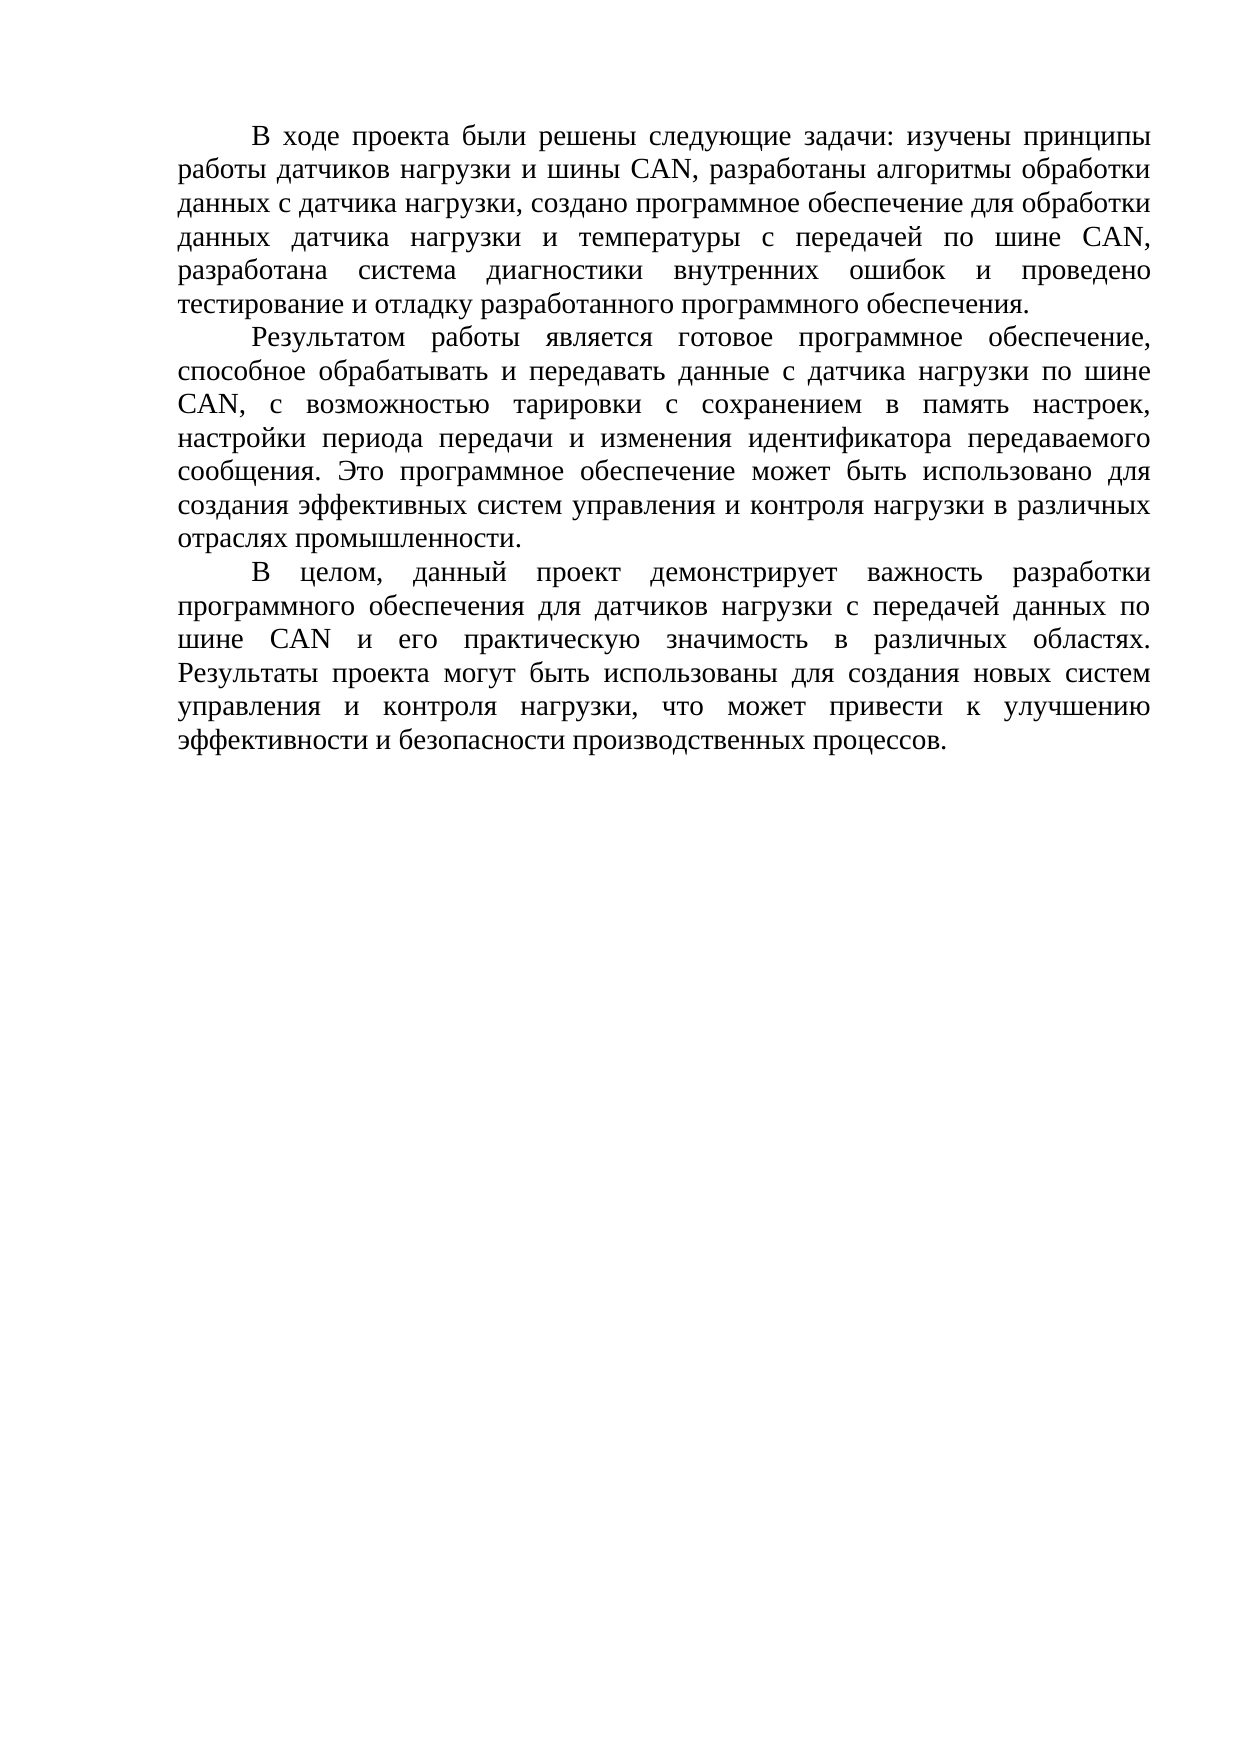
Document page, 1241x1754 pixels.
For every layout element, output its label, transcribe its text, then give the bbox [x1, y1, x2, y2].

text В ходе проекта были решены следующие задачи: изучены принципы работы датчиков нагрузки и шины CAN, разработаны алгоритмы обработки данных с датчика нагрузки, создано программное обеспечение для обработки данных датчика нагрузки и температуры с передачей по шине CAN, разработана система диагностики внутренних ошибок и проведено тестирование и отладку разработанного программного обеспечения. [177, 118, 1152, 319]
text Результатом работы является готовое программное обеспечение, способное обрабатывать и передавать данные с датчика нагрузки по шине CAN, с возможностью тарировки с сохранением в память настроек, настройки периода передачи и изменения идентификатора передаваемого сообщения. Это программное обеспечение может быть использовано для создания эффективных систем управления и контроля нагрузки в различных отраслях промышленности. [177, 319, 1152, 554]
text В целом, данный проект демонстрирует важность разработки программного обеспечения для датчиков нагрузки с передачей данных по шине CAN и его практическую значимость в различных областях. Результаты проекта могут быть использованы для создания новых систем управления и контроля нагрузки, что может привести к улучшению эффективности и безопасности производственных процессов. [177, 554, 1152, 755]
